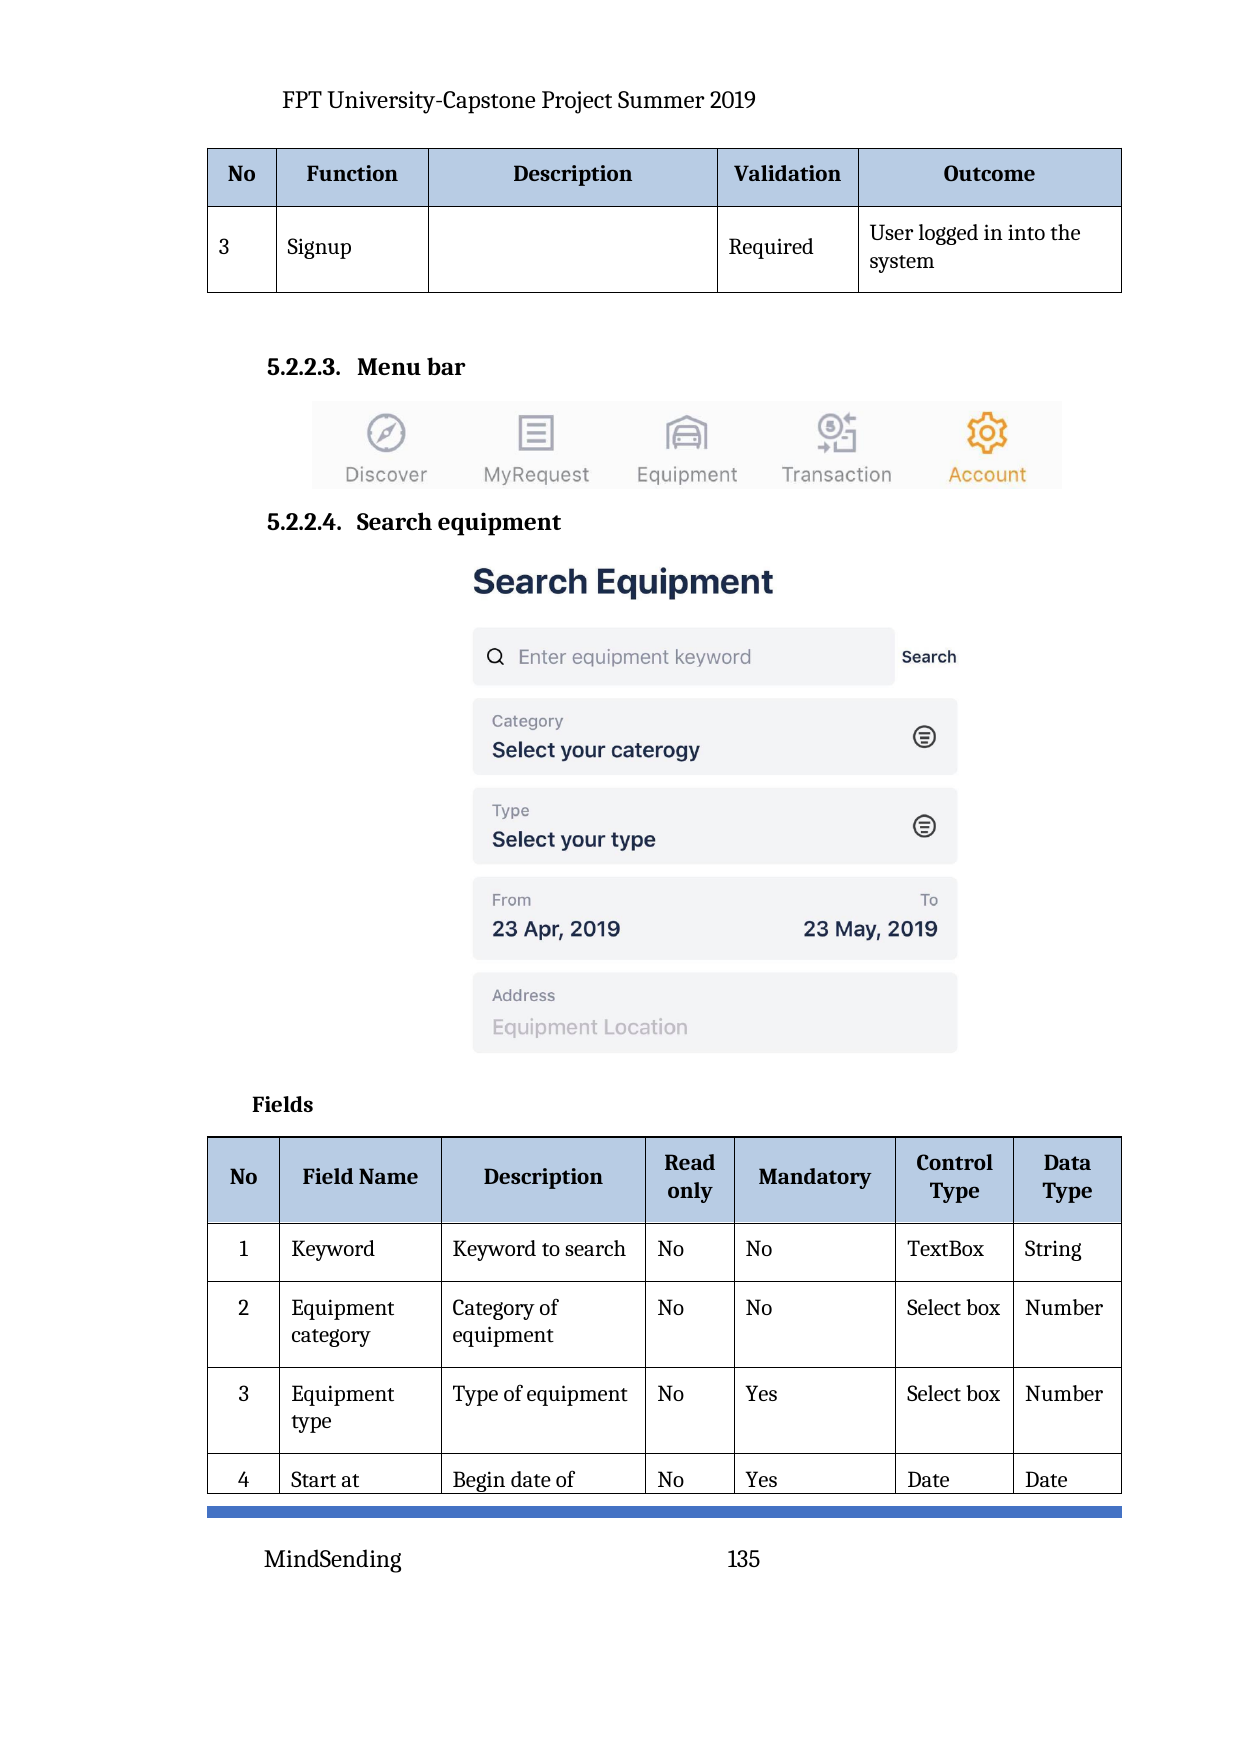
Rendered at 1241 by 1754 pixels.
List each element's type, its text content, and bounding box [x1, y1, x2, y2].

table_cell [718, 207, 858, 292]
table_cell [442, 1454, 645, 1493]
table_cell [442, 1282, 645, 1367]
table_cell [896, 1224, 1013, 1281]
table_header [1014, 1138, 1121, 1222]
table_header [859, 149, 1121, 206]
subtitle Search equipment [207, 507, 1122, 536]
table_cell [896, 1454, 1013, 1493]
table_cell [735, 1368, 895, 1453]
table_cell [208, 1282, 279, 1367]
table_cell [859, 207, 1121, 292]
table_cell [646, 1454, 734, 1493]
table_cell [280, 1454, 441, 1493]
picture [312, 401, 1062, 489]
text Fields [252, 1092, 1122, 1118]
picture [464, 555, 970, 1073]
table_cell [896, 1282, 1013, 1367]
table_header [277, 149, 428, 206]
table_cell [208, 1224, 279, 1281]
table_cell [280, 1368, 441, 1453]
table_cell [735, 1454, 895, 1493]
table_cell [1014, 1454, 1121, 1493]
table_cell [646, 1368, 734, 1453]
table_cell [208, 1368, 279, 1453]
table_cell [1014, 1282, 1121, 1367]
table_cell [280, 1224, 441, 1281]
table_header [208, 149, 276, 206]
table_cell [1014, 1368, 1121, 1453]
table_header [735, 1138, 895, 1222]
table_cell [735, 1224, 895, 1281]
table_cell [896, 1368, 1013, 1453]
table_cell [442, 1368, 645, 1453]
subtitle Menu bar [207, 353, 1122, 382]
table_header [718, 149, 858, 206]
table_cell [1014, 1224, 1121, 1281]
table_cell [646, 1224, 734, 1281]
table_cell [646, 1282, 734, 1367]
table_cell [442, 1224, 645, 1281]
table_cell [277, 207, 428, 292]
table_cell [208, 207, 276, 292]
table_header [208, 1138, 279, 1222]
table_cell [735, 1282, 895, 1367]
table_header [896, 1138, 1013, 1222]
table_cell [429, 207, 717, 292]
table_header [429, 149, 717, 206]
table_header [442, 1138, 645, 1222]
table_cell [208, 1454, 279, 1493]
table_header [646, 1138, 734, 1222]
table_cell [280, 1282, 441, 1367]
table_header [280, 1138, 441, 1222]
